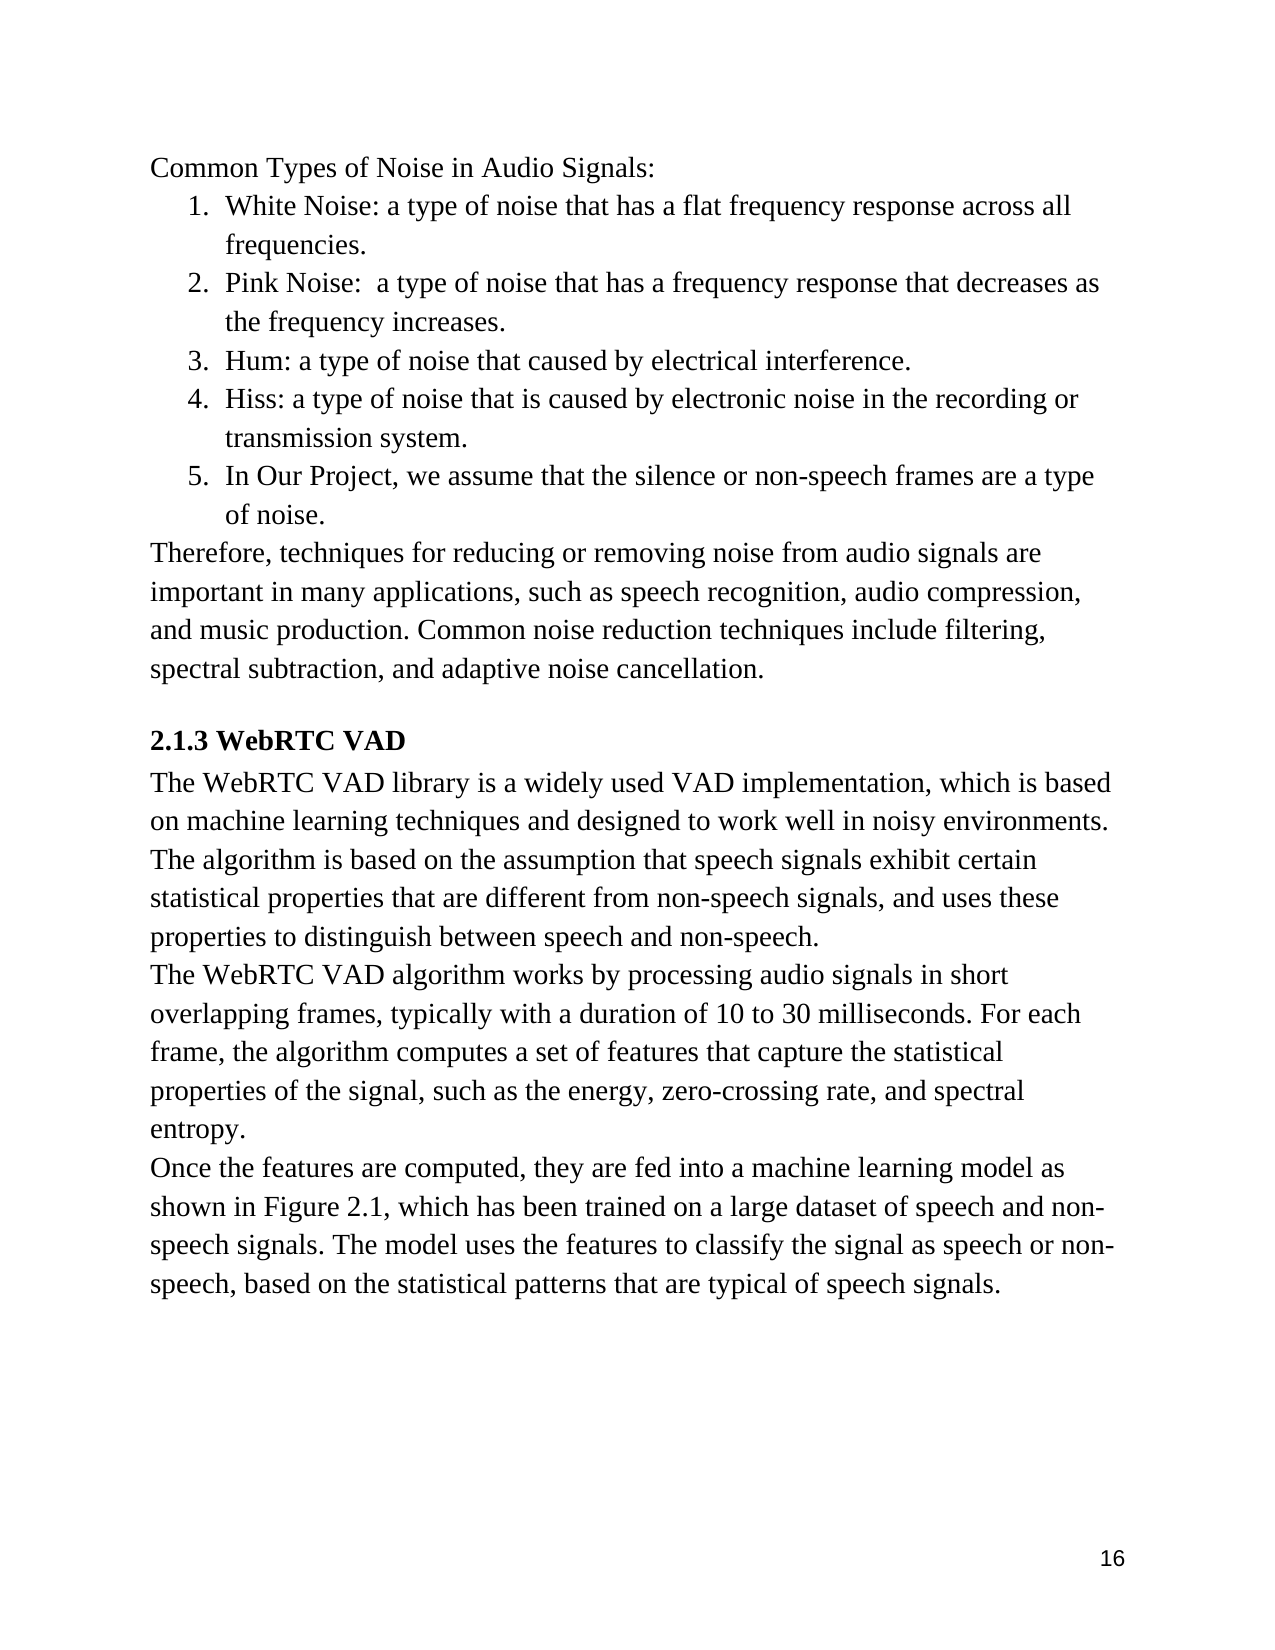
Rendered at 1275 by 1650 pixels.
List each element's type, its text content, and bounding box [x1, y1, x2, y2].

list Hum: a type of noise that caused by electrical interference. [187, 343, 1125, 376]
list In Our Project, we assume that the silence or non-speech frames are a type of noise. [187, 458, 1125, 530]
list Pink Noise: a type of noise that has a frequency response that decreases as the frequency increases. [187, 266, 1125, 338]
subtitle 2.1.3 WebRTC VAD [150, 723, 1125, 756]
list Hiss: a type of noise that is caused by electronic noise in the recording or transmission system. [187, 381, 1125, 453]
text Therefore, techniques for reducing or removing noise from audio signals are important in many applications, such as speech recognition, audio compression, and music production. Common noise reduction techniques include filtering, spectral subtraction, and adaptive noise cancellation. [150, 535, 1125, 684]
text Common Types of Noise in Audio Signals: [150, 150, 1125, 183]
text Once the features are computed, they are fed into a machine learning model as shown in Figure 2.1, which has been trained on a large dataset of speech and non-speech signals. The model uses the features to classify the signal as speech or non-speech, based on the statistical patterns that are typical of speech signals. [150, 1150, 1125, 1299]
text The WebRTC VAD library is a widely used VAD implementation, which is based on machine learning techniques and designed to work well in noisy environments. The algorithm is based on the assumption that speech signals exhibit certain statistical properties that are different from non-speech signals, and uses these properties to distinguish between speech and non-speech. [150, 765, 1125, 952]
text The WebRTC VAD algorithm works by processing audio signals in short overlapping frames, typically with a duration of 10 to 30 milliseconds. For each frame, the algorithm computes a set of features that capture the statistical properties of the signal, such as the energy, zero-crossing rate, and spectral entropy. [150, 957, 1125, 1145]
list White Noise: a type of noise that has a flat frequency response across all frequencies. [187, 188, 1125, 261]
